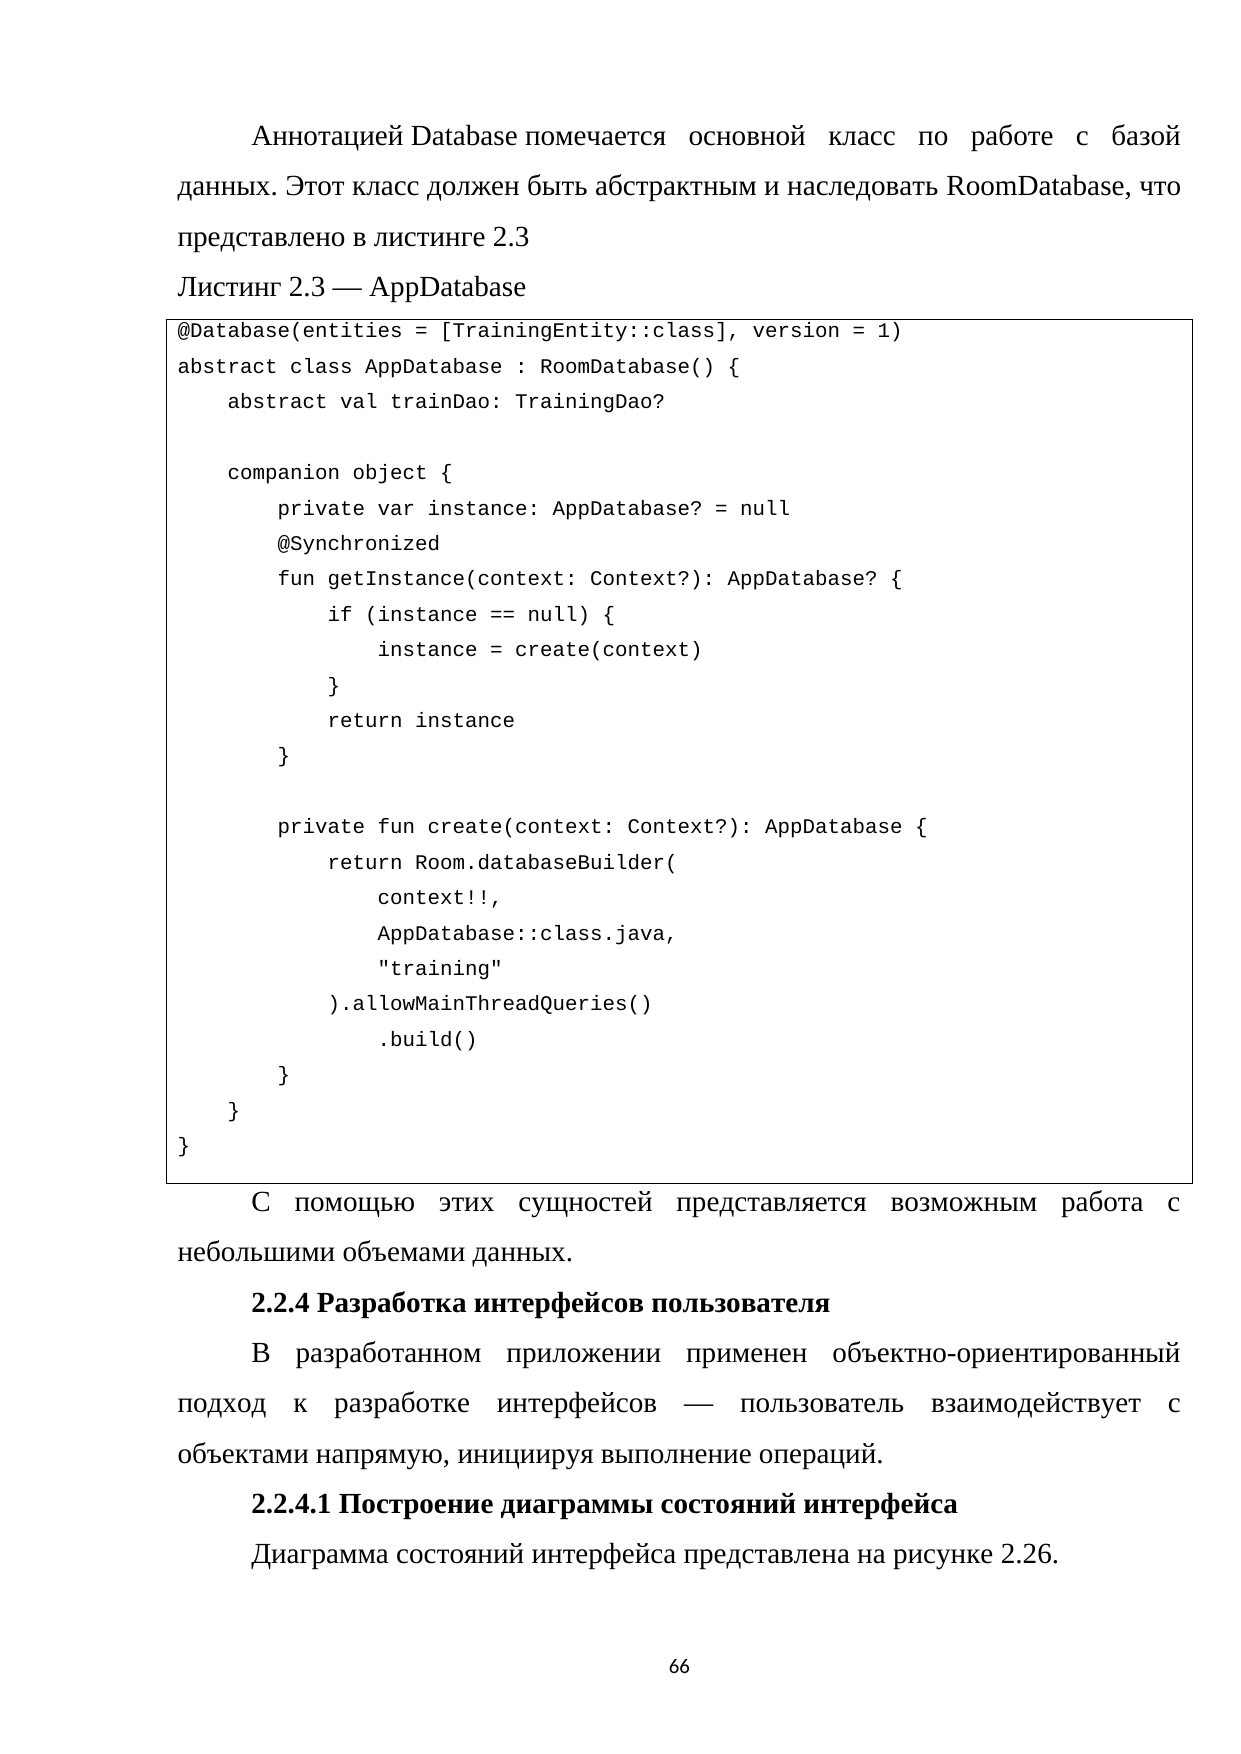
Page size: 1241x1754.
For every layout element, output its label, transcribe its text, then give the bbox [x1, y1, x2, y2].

text Аннотацией Database помечается основной класс по работе с базой данных. Этот класс должен быть абстрактным и наследовать RoomDatabase, что представлено в листинге 2.3 [177, 118, 1181, 252]
text 2.2.4 Разработка интерфейсов пользователя [177, 1285, 1181, 1318]
text Листинг 2.3 — AppDatabase [177, 269, 1181, 303]
text С помощью этих сущностей представляется возможным работа с небольшими объемами данных. [177, 1184, 1181, 1268]
text 2.2.4.1 Построение диаграммы состояний интерфейса [177, 1486, 1181, 1519]
text Диаграмма состояний интерфейса представлена на рисунке 2.26. [177, 1536, 1181, 1570]
text В разработанном приложении применен объектно-ориентированный подход к разработке интерфейсов — пользователь взаимодействует с объектами напрямую, инициируя выполнение операций. [177, 1335, 1181, 1469]
table_header @Database(entities = [TrainingEntity::class], version = 1) abstract class AppDatabase : RoomDatabase() { abstract val trainDao: TrainingDao? companion object { private var instance: AppDatabase? = null @Synchronized fun getInstance(context: Context?): AppDatabase? { if (instance == null) { instance = create(context) } return instance } private fun create(context: Context?): AppDatabase { return Room.databaseBuilder( context!!, AppDatabase::class.java, "training" ).allowMainThreadQueries() .build() } } } [167, 320, 1192, 1183]
